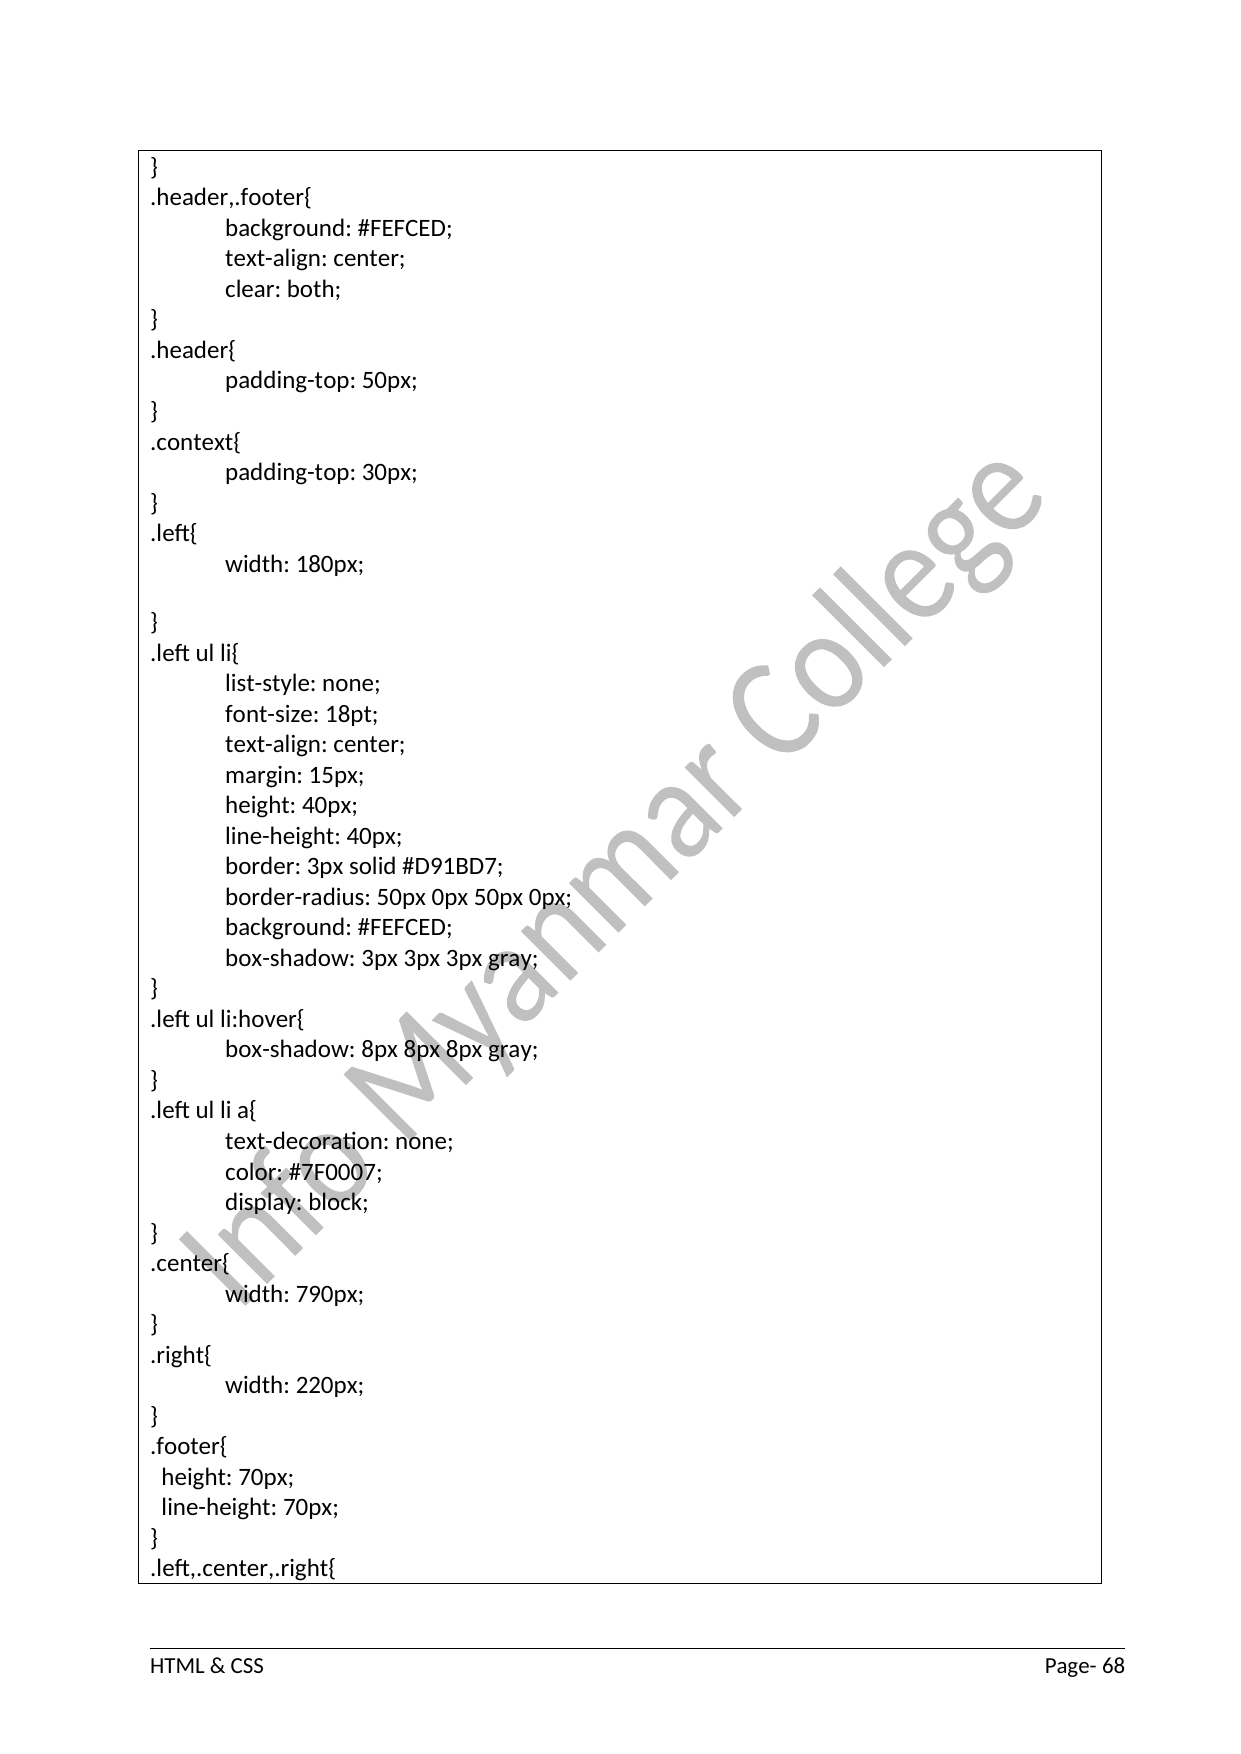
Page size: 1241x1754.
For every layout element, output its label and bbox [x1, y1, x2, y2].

table_header [139, 151, 1101, 1583]
